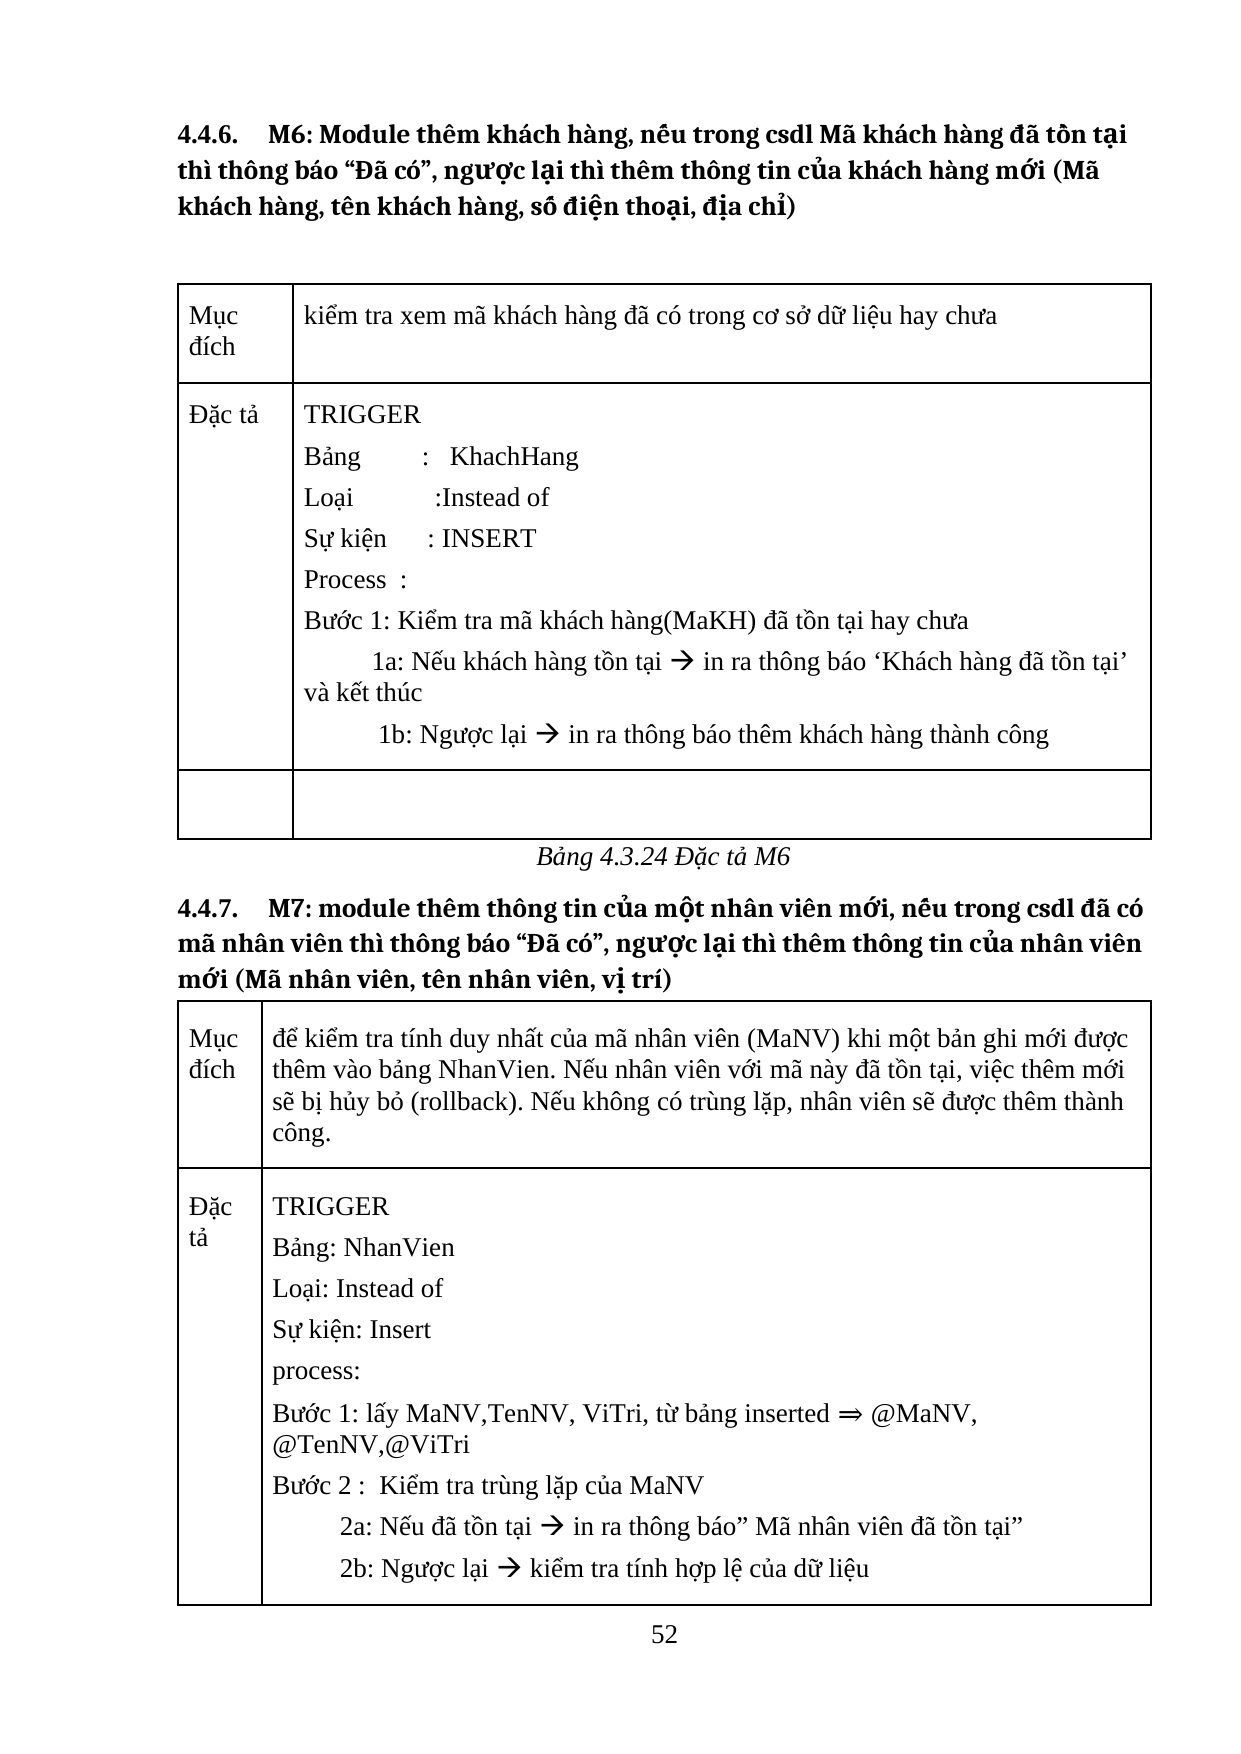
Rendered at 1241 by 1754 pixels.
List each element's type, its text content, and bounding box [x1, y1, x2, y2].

table_header Mục đích [179, 285, 292, 382]
subtitle M7: module thêm thông tin của một nhân viên mới, nếu trong csdl đã có mã nhân viên thì thông báo “Đã có”, ngược lại thì thêm thông tin của nhân viên mới (Mã nhân viên, tên nhân viên, vị trí) [177, 892, 1152, 995]
table_cell [179, 771, 292, 838]
table_header kiểm tra xem mã khách hàng đã có trong cơ sở dữ liệu hay chưa [294, 285, 1150, 382]
table_cell TRIGGER Bảng : KhachHang Loại :Instead of Sự kiện : INSERT Process : Bước 1: Kiểm tra mã khách hàng(MaKH) đã tồn tại hay chưa 1a: Nếu khách hàng tồn tại in ra thông báo ‘Khách hàng đã tồn tại’ và kết thúc 1b: Ngược lại in ra thông báo thêm khách hàng thành công [294, 384, 1150, 769]
table_header để kiểm tra tính duy nhất của mã nhân viên (MaNV) khi một bản ghi mới được thêm vào bảng NhanVien. Nếu nhân viên với mã này đã tồn tại, việc thêm mới sẽ bị hủy bỏ (rollback). Nếu không có trùng lặp, nhân viên sẽ được thêm thành công. [263, 1002, 1150, 1167]
table_cell [294, 771, 1150, 838]
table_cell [263, 1169, 1150, 1603]
table_header Mục đích [179, 1002, 261, 1167]
subtitle M6: Module thêm khách hàng, nếu trong csdl Mã khách hàng đã tồn tại thì thông báo “Đã có”, ngược lại thì thêm thông tin của khách hàng mới (Mã khách hàng, tên khách hàng, số điện thoại, địa chỉ) [177, 118, 1152, 222]
table_cell Đặc tả [179, 1169, 261, 1603]
table_cell Đặc tả [179, 384, 292, 769]
